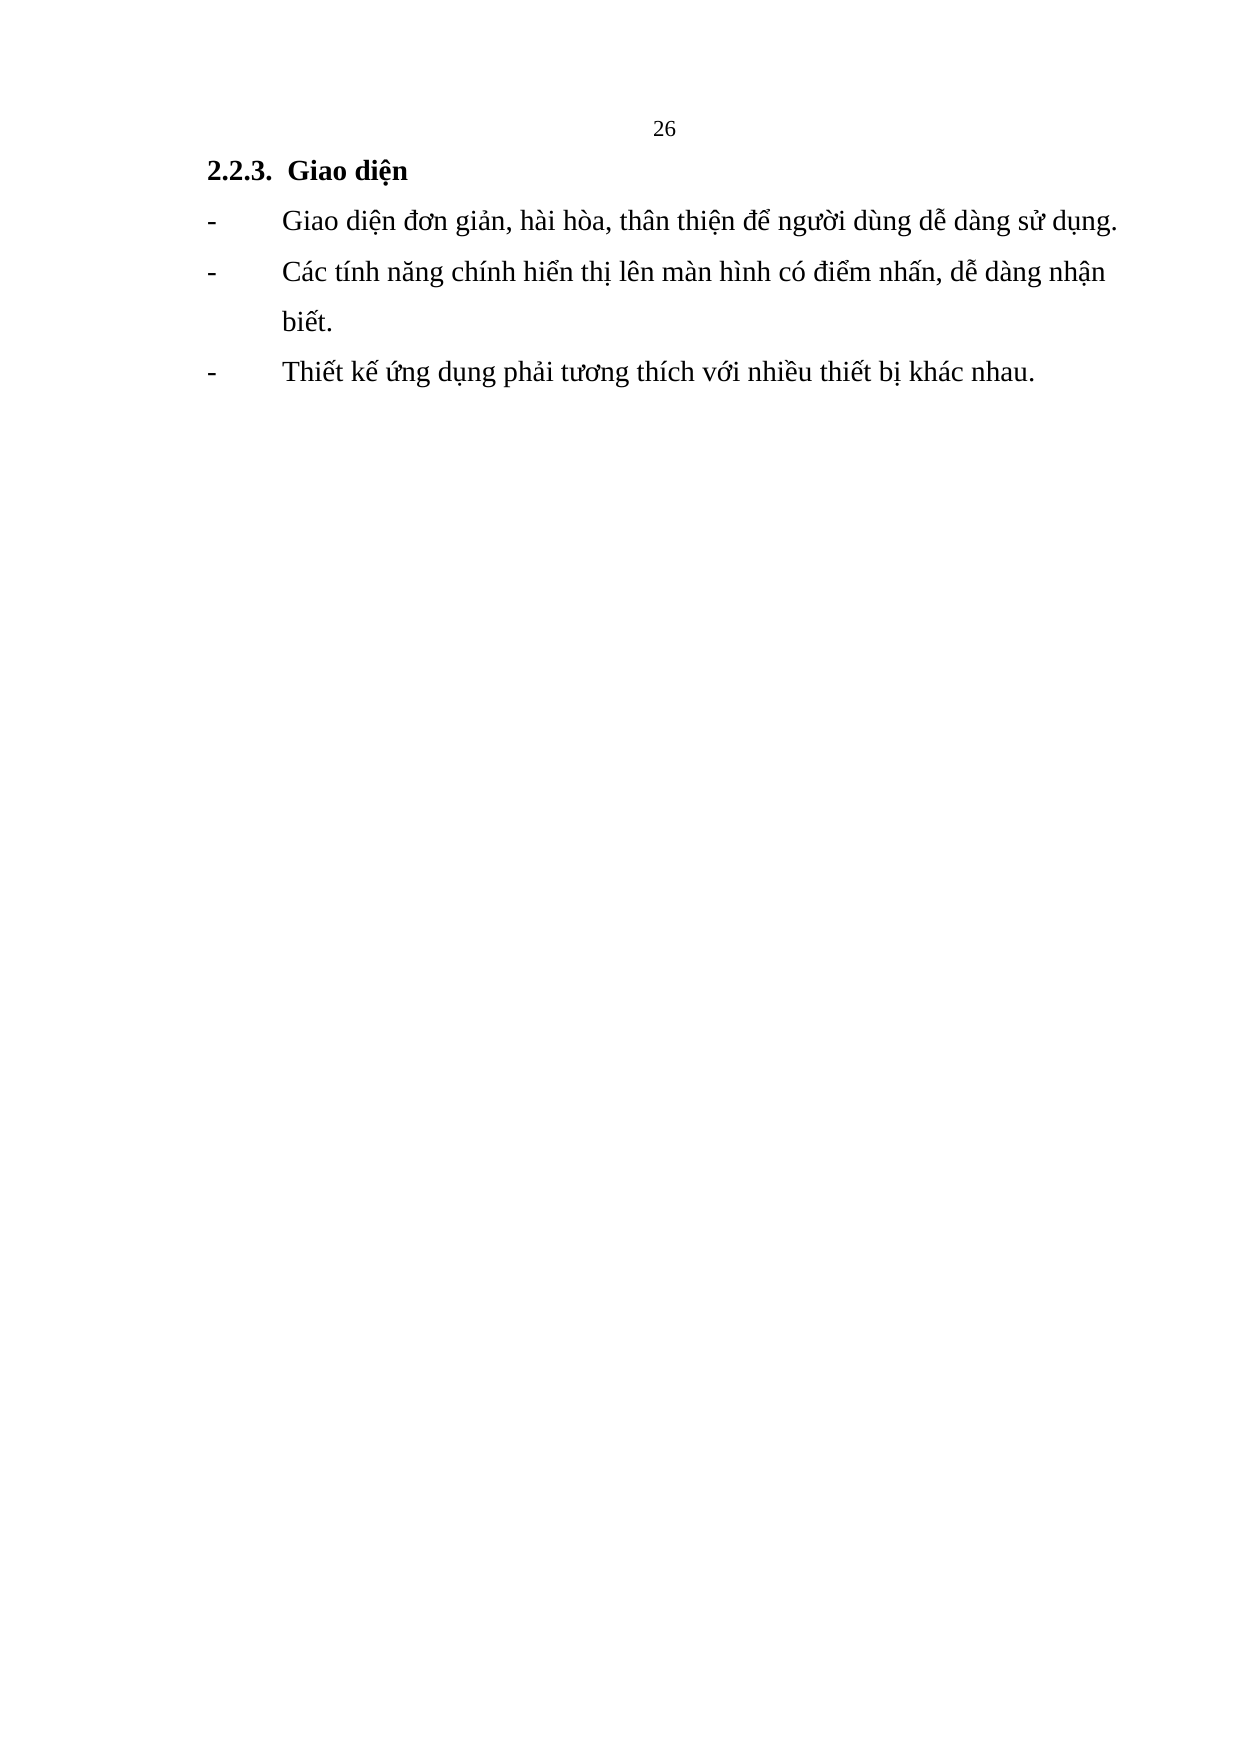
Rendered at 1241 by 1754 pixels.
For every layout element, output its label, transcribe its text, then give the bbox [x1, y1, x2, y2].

list Các tính năng chính hiển thị lên màn hình có điểm nhấn, dễ dàng nhận biết. [207, 254, 1122, 338]
list 2.2.3. Giao diện [207, 153, 1122, 187]
list Giao diện đơn giản, hài hòa, thân thiện để người dùng dễ dàng sử dụng. [207, 203, 1122, 237]
list Thiết kế ứng dụng phải tương thích với nhiều thiết bị khác nhau. [207, 354, 1122, 388]
